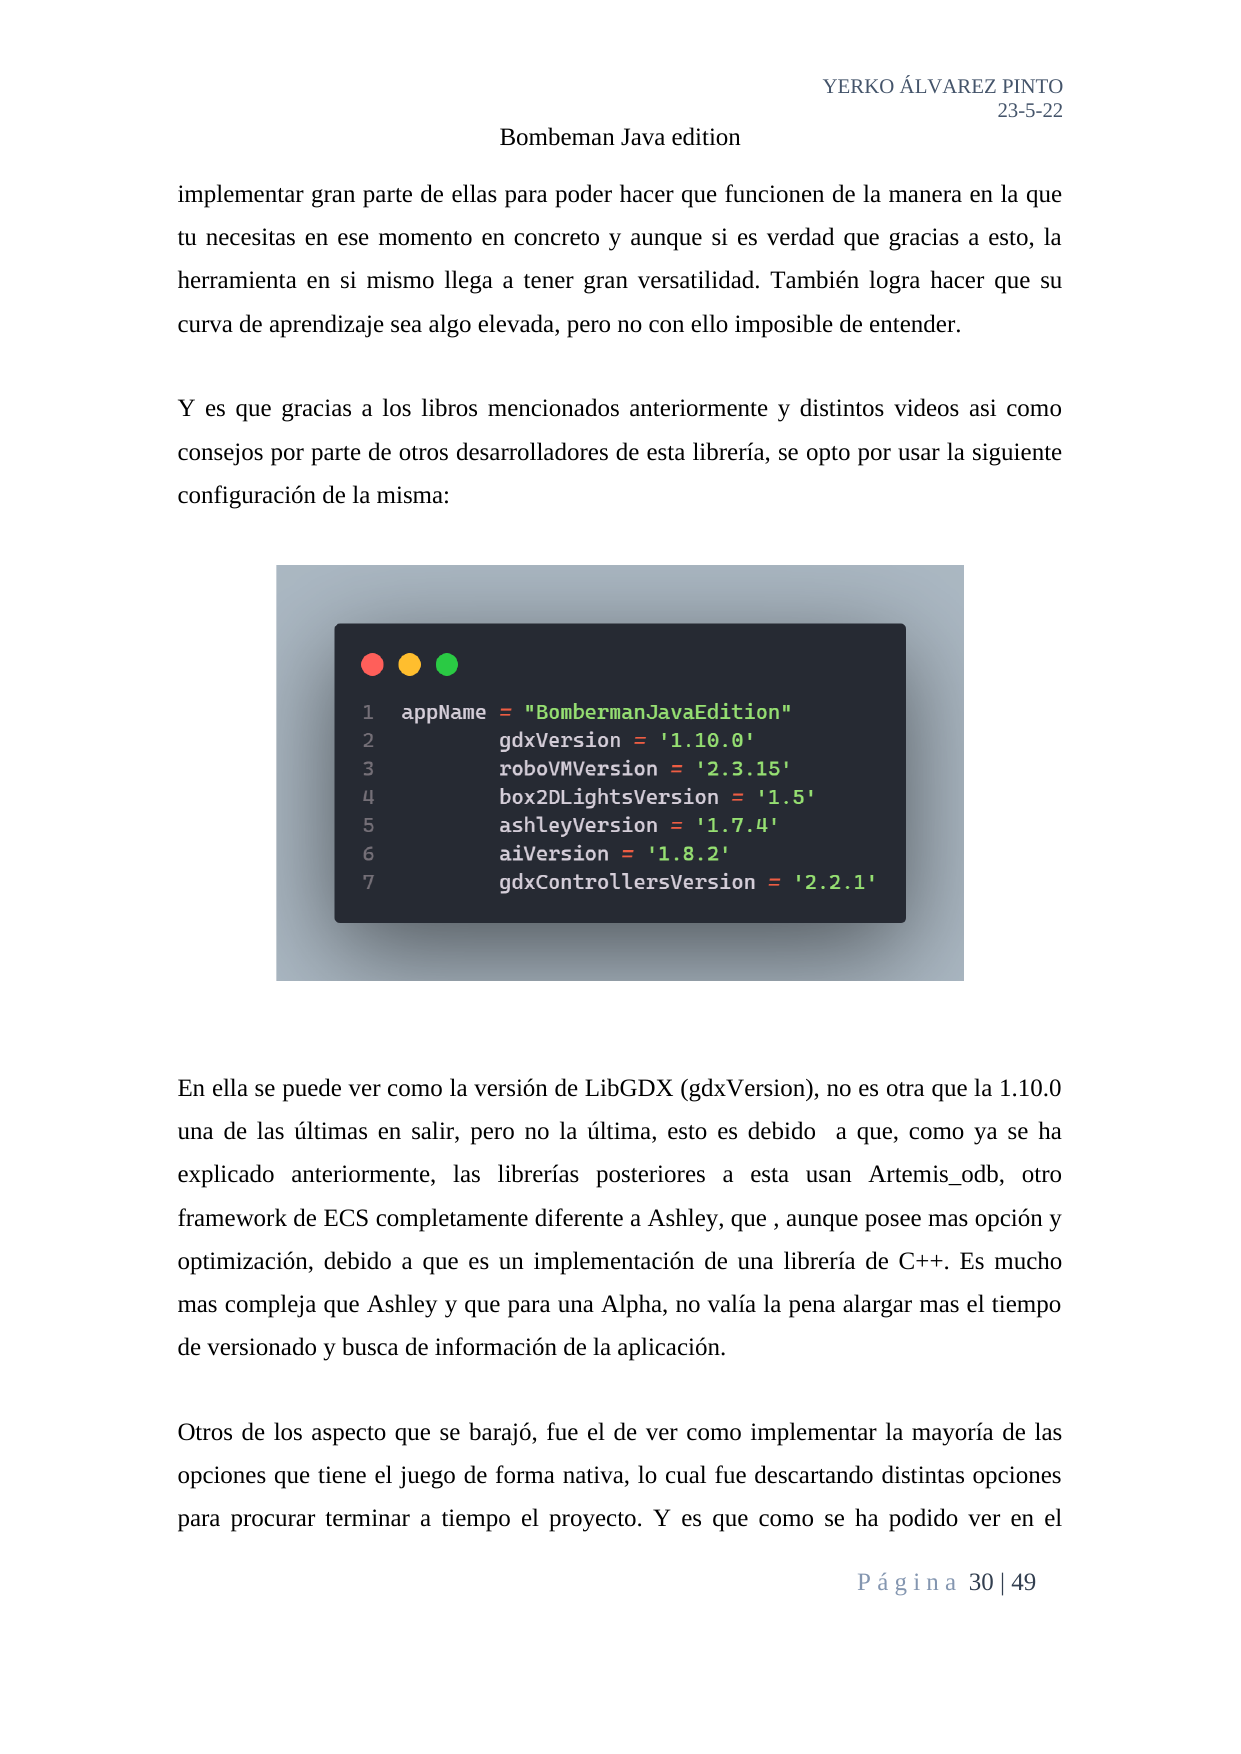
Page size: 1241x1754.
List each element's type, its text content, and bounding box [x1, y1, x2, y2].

text Y es que gracias a los libros mencionados anteriormente y distintos videos asi como consejos por parte de otros desarrolladores de esta librería, se opto por usar la siguiente configuración de la misma: [177, 393, 1063, 508]
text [177, 179, 1063, 337]
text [177, 1417, 1063, 1532]
text En ella se puede ver como la versión de LibGDX (gdxVersion), no es otra que la 1.10.0 una de las últimas en salir, pero no la última, esto es debido a que, como ya se ha explicado anteriormente, las librerías posteriores a esta usan Artemis_odb, otro framework de ECS completamente diferente a Ashley, que , aunque posee mas opción y optimización, debido a que es un implementación de una librería de C++. Es mucho mas compleja que Ashley y que para una Alpha, no valía la pena alargar mas el tiempo de versionado y busca de información de la aplicación. [177, 1073, 1063, 1361]
picture [276, 565, 964, 981]
